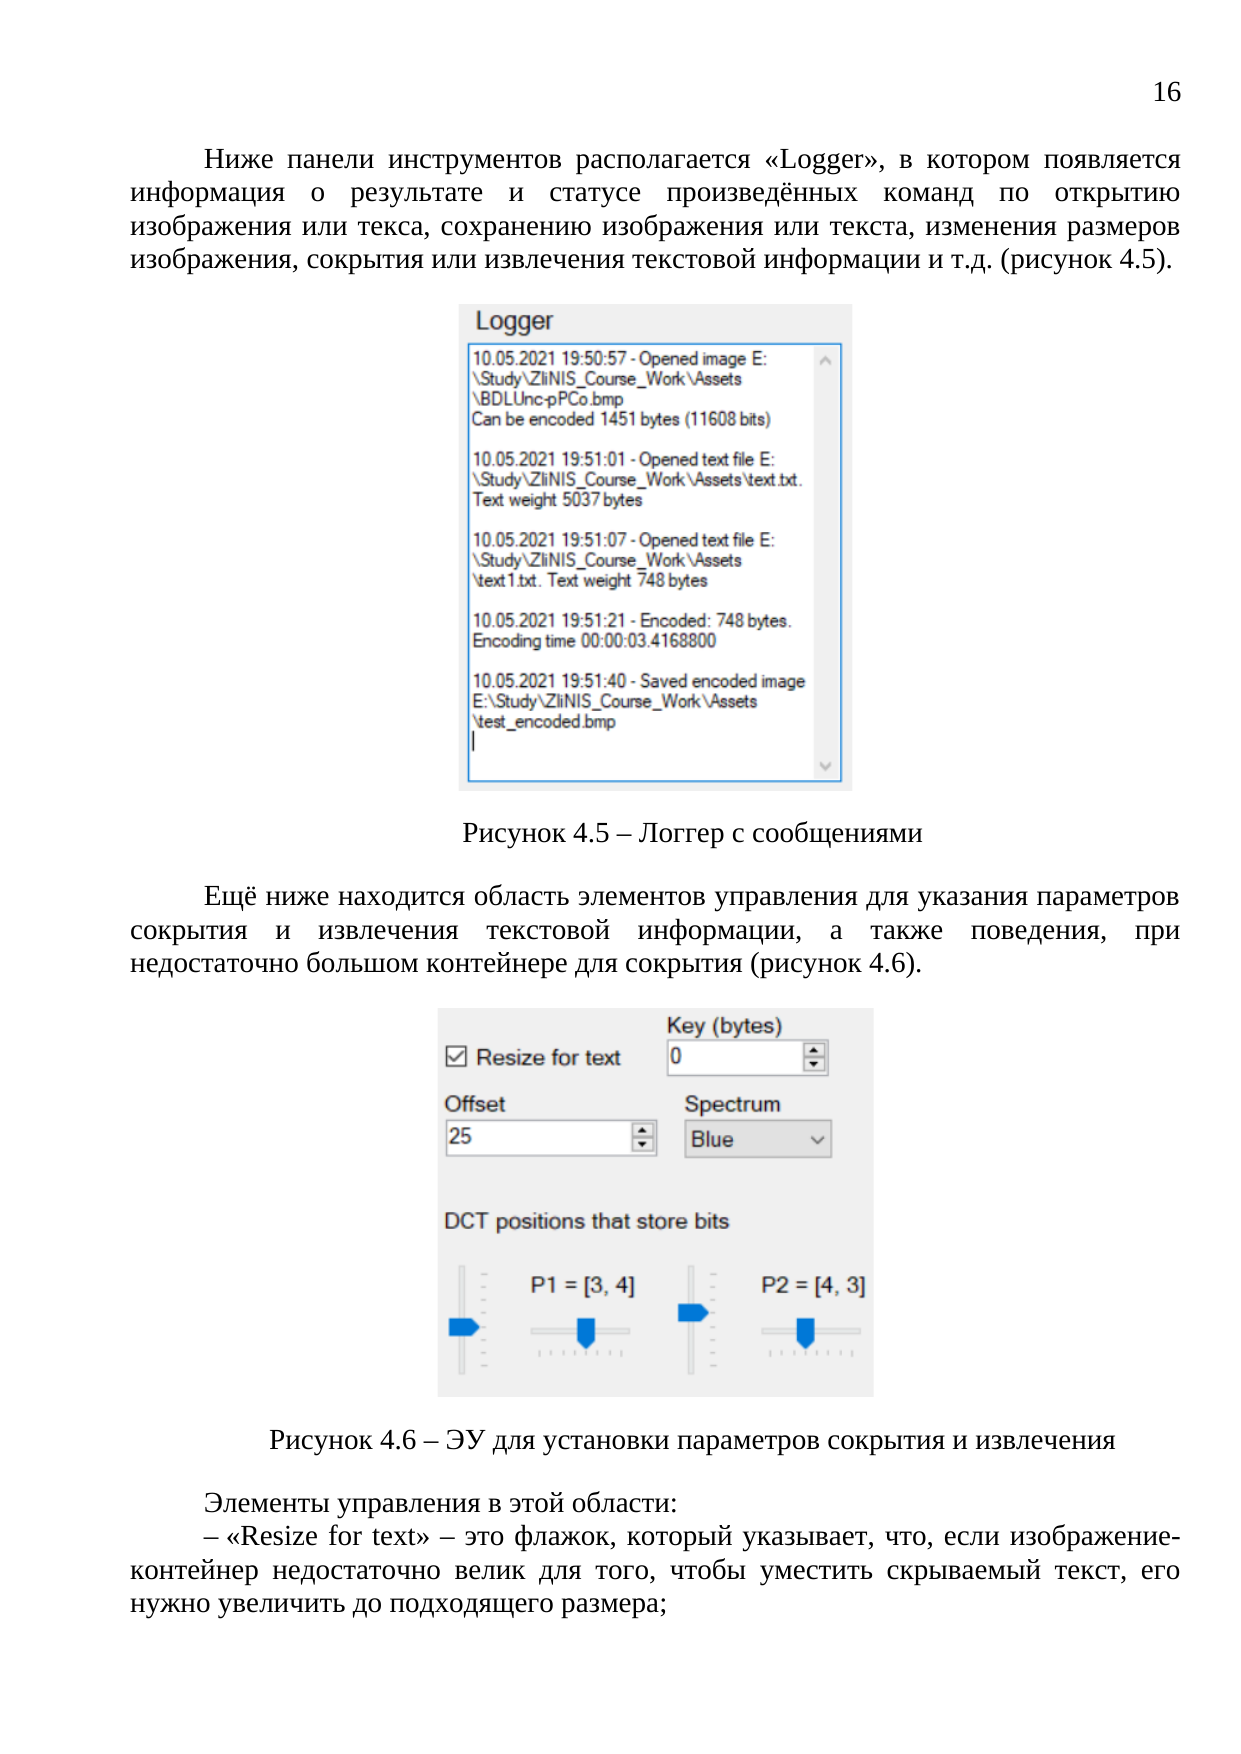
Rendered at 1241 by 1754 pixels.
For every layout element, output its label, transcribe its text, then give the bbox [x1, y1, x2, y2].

list «Resize for text» – это флажок, который указывает, что, если изображение-контейнер недостаточно велик для того, чтобы уместить скрываемый текст, его нужно увеличить до подходящего размера; [130, 1518, 1181, 1619]
text Ещё ниже находится область элементов управления для указания параметров сокрытия и извлечения текстовой информации, а также поведения, при недостаточно большом контейнере для сокрытия (рисунок 4.6). [130, 878, 1181, 979]
picture [458, 304, 853, 791]
text Ниже панели инструментов располагается «Logger», в котором появляется информация о результате и статусе произведённых команд по открытию изображения или текса, сохранению изображения или текста, изменения размеров изображения, сокрытия или извлечения текстовой информации и т.д. (рисунок 4.5). [130, 141, 1181, 275]
subtitle Рисунок 4.6 – ЭУ для установки параметров сокрытия и извлечения [130, 1422, 1181, 1456]
text Элементы управления в этой области: [130, 1485, 1181, 1518]
picture [437, 1008, 874, 1397]
subtitle Рисунок 4.5 – Логгер с сообщениями [130, 816, 1181, 849]
